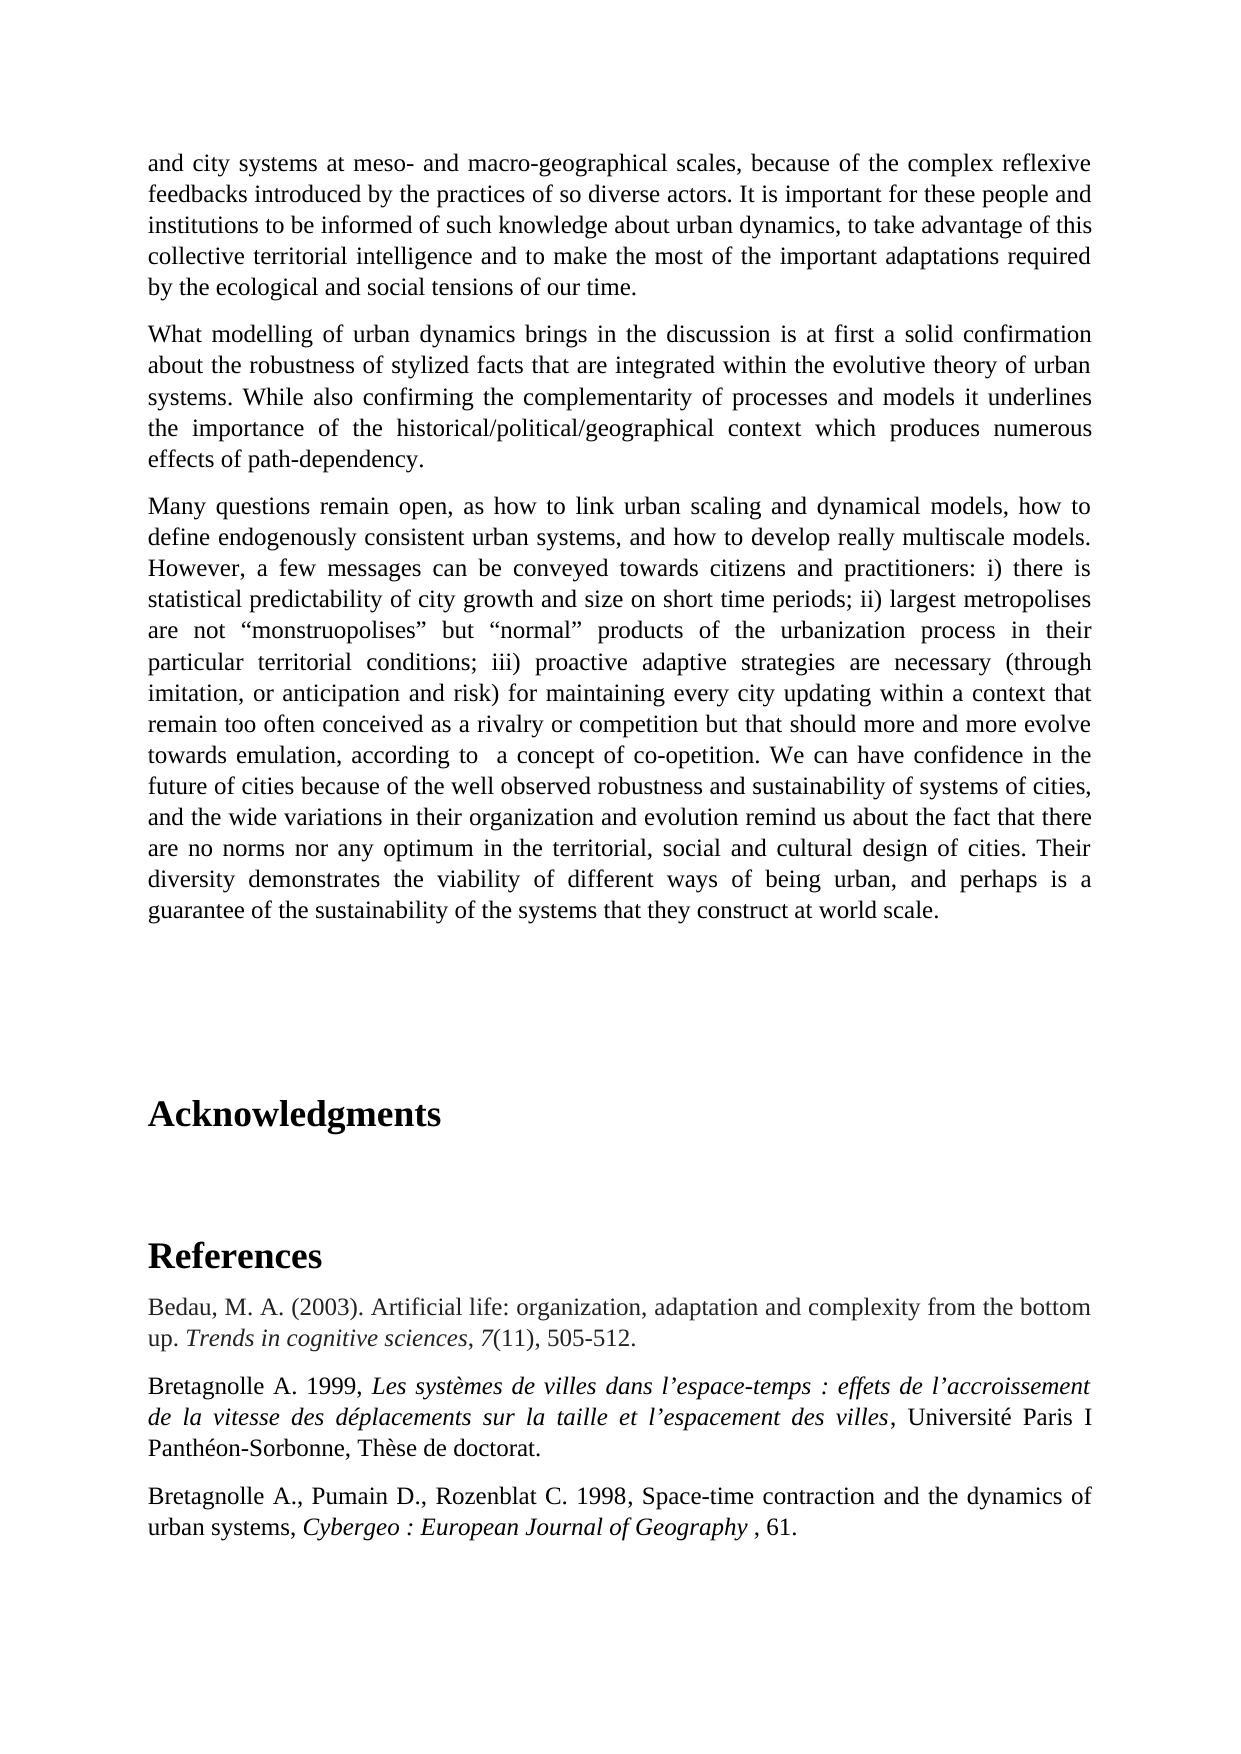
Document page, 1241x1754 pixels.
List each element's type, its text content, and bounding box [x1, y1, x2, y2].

subtitle References [148, 1233, 1093, 1276]
text Bretagnolle A., Pumain D., Rozenblat C. 1998, Space-time contraction and the dynamics of urban systems, Cybergeo : European Journal of Geography , 61. [148, 1481, 1093, 1541]
text Many questions remain open, as how to link urban scaling and dynamical models, how to define endogenously consistent urban systems, and how to develop really multiscale models. However, a few messages can be conveyed towards citizens and practitioners: i) there is statistical predictability of city growth and size on short time periods; ii) largest metropolises are not “monstruopolises” but “normal” products of the urbanization process in their particular territorial conditions; iii) proactive adaptive strategies are necessary (through imitation, or anticipation and risk) for maintaining every city updating within a context that remain too often conceived as a rivalry or competition but that should more and more evolve towards emulation, according to a concept of co-opetition. We can have confidence in the future of cities because of the well observed robustness and sustainability of systems of cities, and the wide variations in their organization and evolution remind us about the fact that there are no norms nor any optimum in the territorial, social and cultural design of cities. Their diversity demonstrates the viability of different ways of being urban, and perhaps is a guarantee of the sustainability of the systems that they construct at world scale. [148, 491, 1093, 924]
text What modelling of urban dynamics brings in the discussion is at first a solid confirmation about the robustness of stylized facts that are integrated within the evolutive theory of urban systems. While also confirming the complementarity of processes and models it underlines the importance of the historical/political/geographical context which produces numerous effects of path-dependency. [148, 319, 1093, 472]
text Bedau, M. A. (2003). Artificial life: organization, adaptation and complexity from the bottom up. Trends in cognitive sciences, 7(11), 505-512. [148, 1292, 1093, 1352]
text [148, 148, 1093, 301]
subtitle Acknowledgments [148, 1092, 1093, 1135]
text Bretagnolle A. 1999, Les systèmes de villes dans l’espace-temps : effets de l’accroissement de la vitesse des déplacements sur la taille et l’espacement des villes, Université Paris I Panthéon-Sorbonne, Thèse de doctorat. [148, 1371, 1093, 1462]
